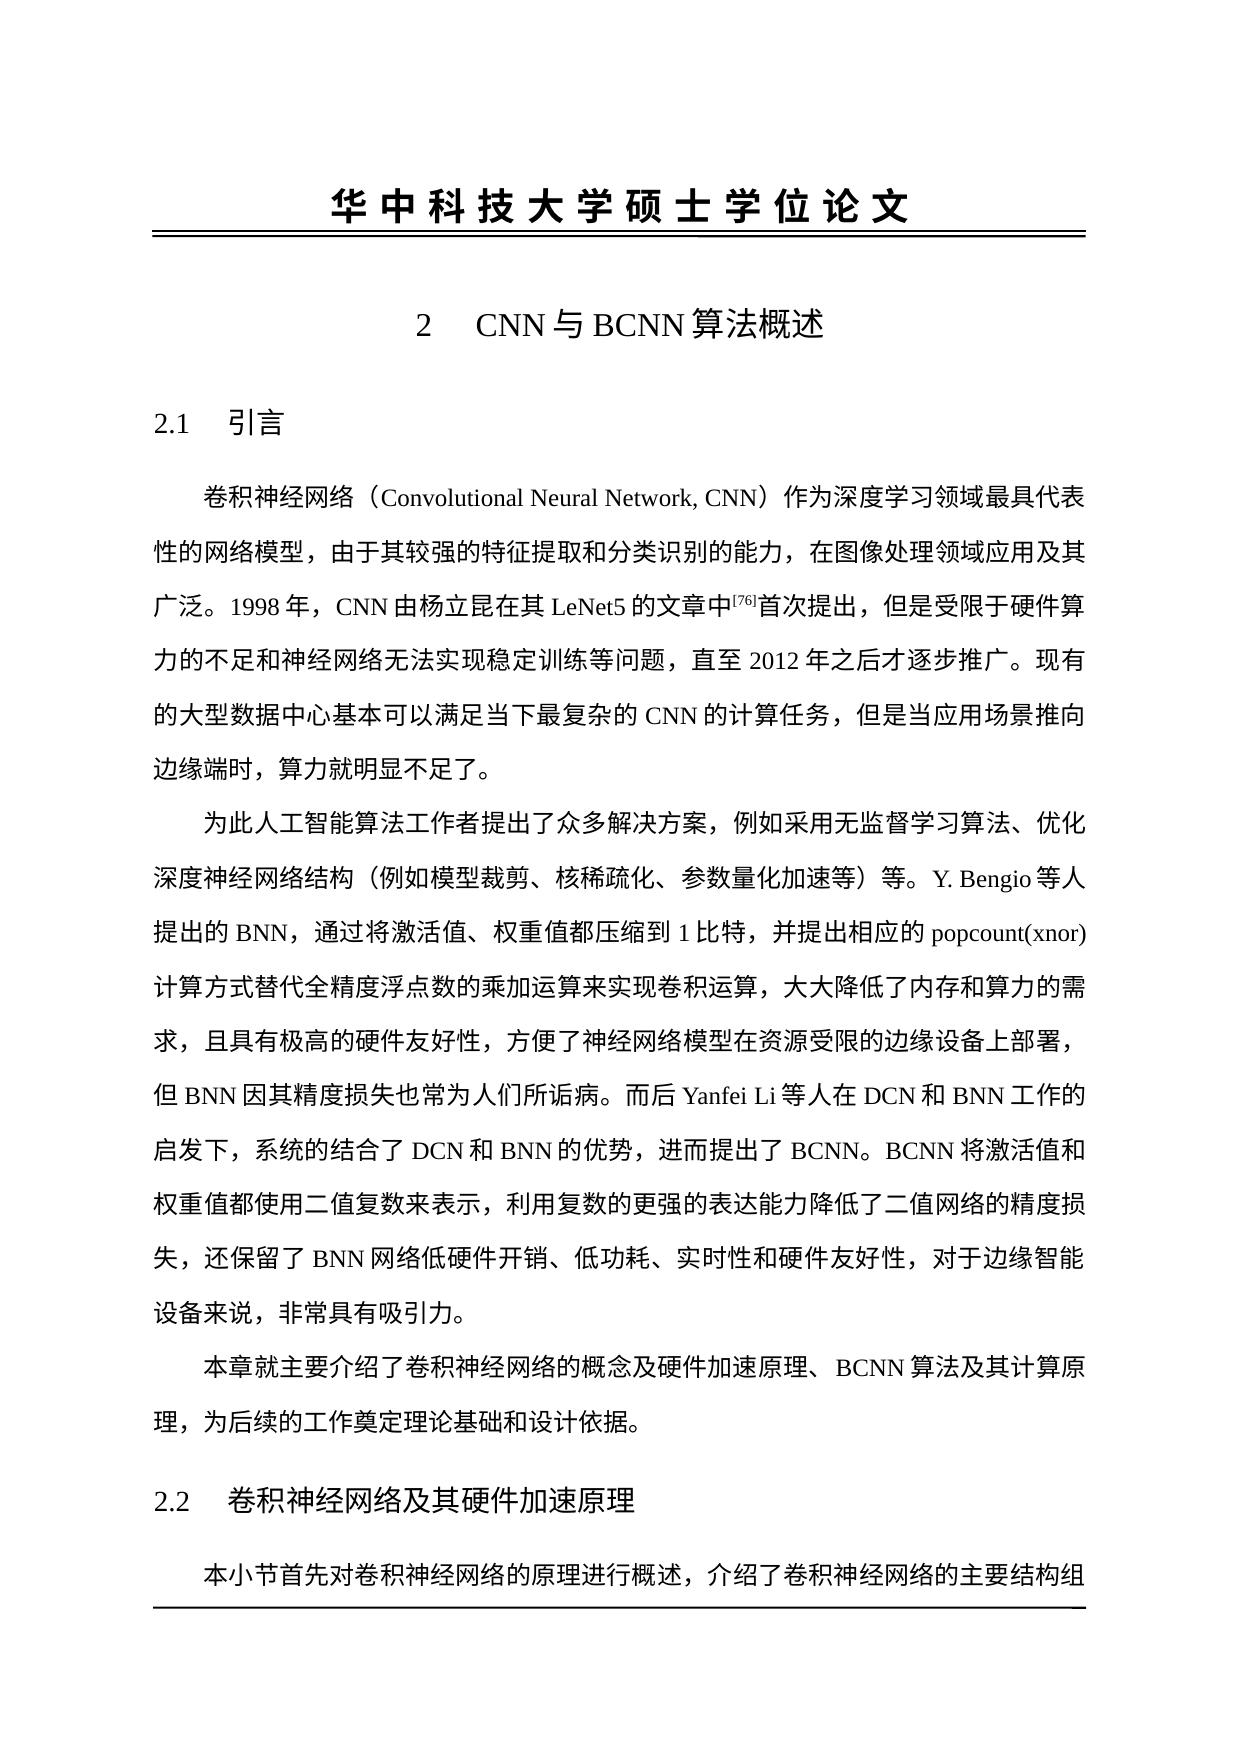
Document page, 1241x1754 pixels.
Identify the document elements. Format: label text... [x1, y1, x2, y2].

text 本章就主要介绍了卷积神经网络的概念及硬件加速原理、BCNN算法及其计算原理，为后续的工作奠定理论基础和设计依据。 [153, 1348, 1087, 1438]
subtitle 卷积神经网络及其硬件加速原理 [153, 1477, 1087, 1519]
subtitle CNN与BCNN算法概述 [153, 298, 1087, 346]
subtitle 引言 [153, 399, 1087, 442]
text 卷积神经网络（Convolutional Neural Network, CNN）作为深度学习领域最具代表性的网络模型，由于其较强的特征提取和分类识别的能力，在图像处理领域应用及其广泛。1998年，CNN由杨立昆在其LeNet5的文章中[76]首次提出，但是受限于硬件算力的不足和神经网络无法实现稳定训练等问题，直至2012年之后才逐步推广。现有的大型数据中心基本可以满足当下最复杂的CNN的计算任务，但是当应用场景推向边缘端时，算力就明显不足了。 [153, 478, 1087, 786]
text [153, 1555, 1087, 1591]
text 为此人工智能算法工作者提出了众多解决方案，例如采用无监督学习算法、优化深度神经网络结构（例如模型裁剪、核稀疏化、参数量化加速等）等。Y. Bengio等人提出的BNN，通过将激活值、权重值都压缩到1比特，并提出相应的popcount(xnor)计算方式替代全精度浮点数的乘加运算来实现卷积运算，大大降低了内存和算力的需求，且具有极高的硬件友好性，方便了神经网络模型在资源受限的边缘设备上部署，但BNN因其精度损失也常为人们所诟病。而后Yanfei Li等人在DCN和BNN工作的启发下，系统的结合了DCN和BNN的优势，进而提出了BCNN。BCNN将激活值和权重值都使用二值复数来表示，利用复数的更强的表达能力降低了二值网络的精度损失，还保留了BNN网络低硬件开销、低功耗、实时性和硬件友好性，对于边缘智能设备来说，非常具有吸引力。 [153, 804, 1087, 1329]
